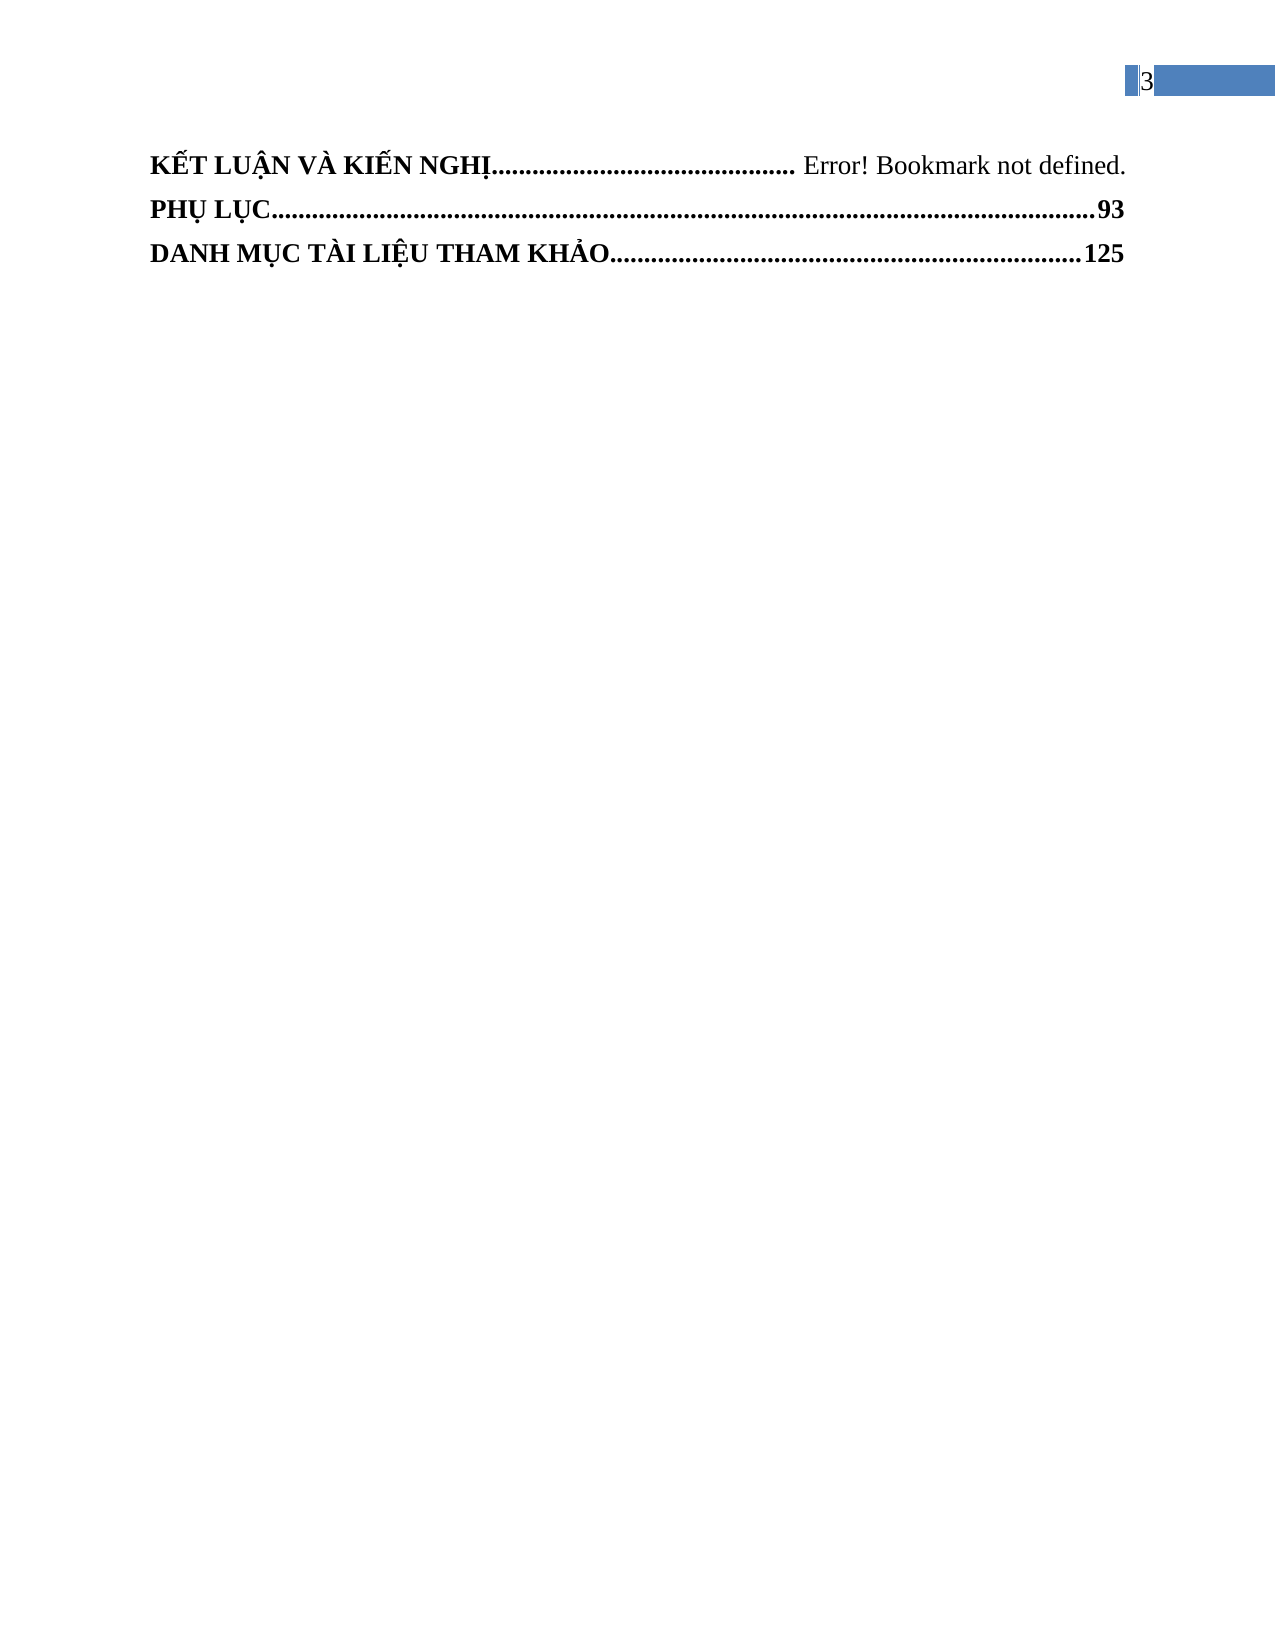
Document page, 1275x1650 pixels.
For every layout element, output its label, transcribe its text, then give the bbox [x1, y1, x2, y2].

subtitle PHỤ LỤC 93 [150, 193, 1269, 224]
subtitle DANH MỤC TÀI LIỆU THAM KHẢO 125 [150, 237, 1269, 268]
text KẾT LUẬN VÀ KIẾN NGHỊ............................................. Error! Bookmark not defined. [150, 149, 1269, 180]
